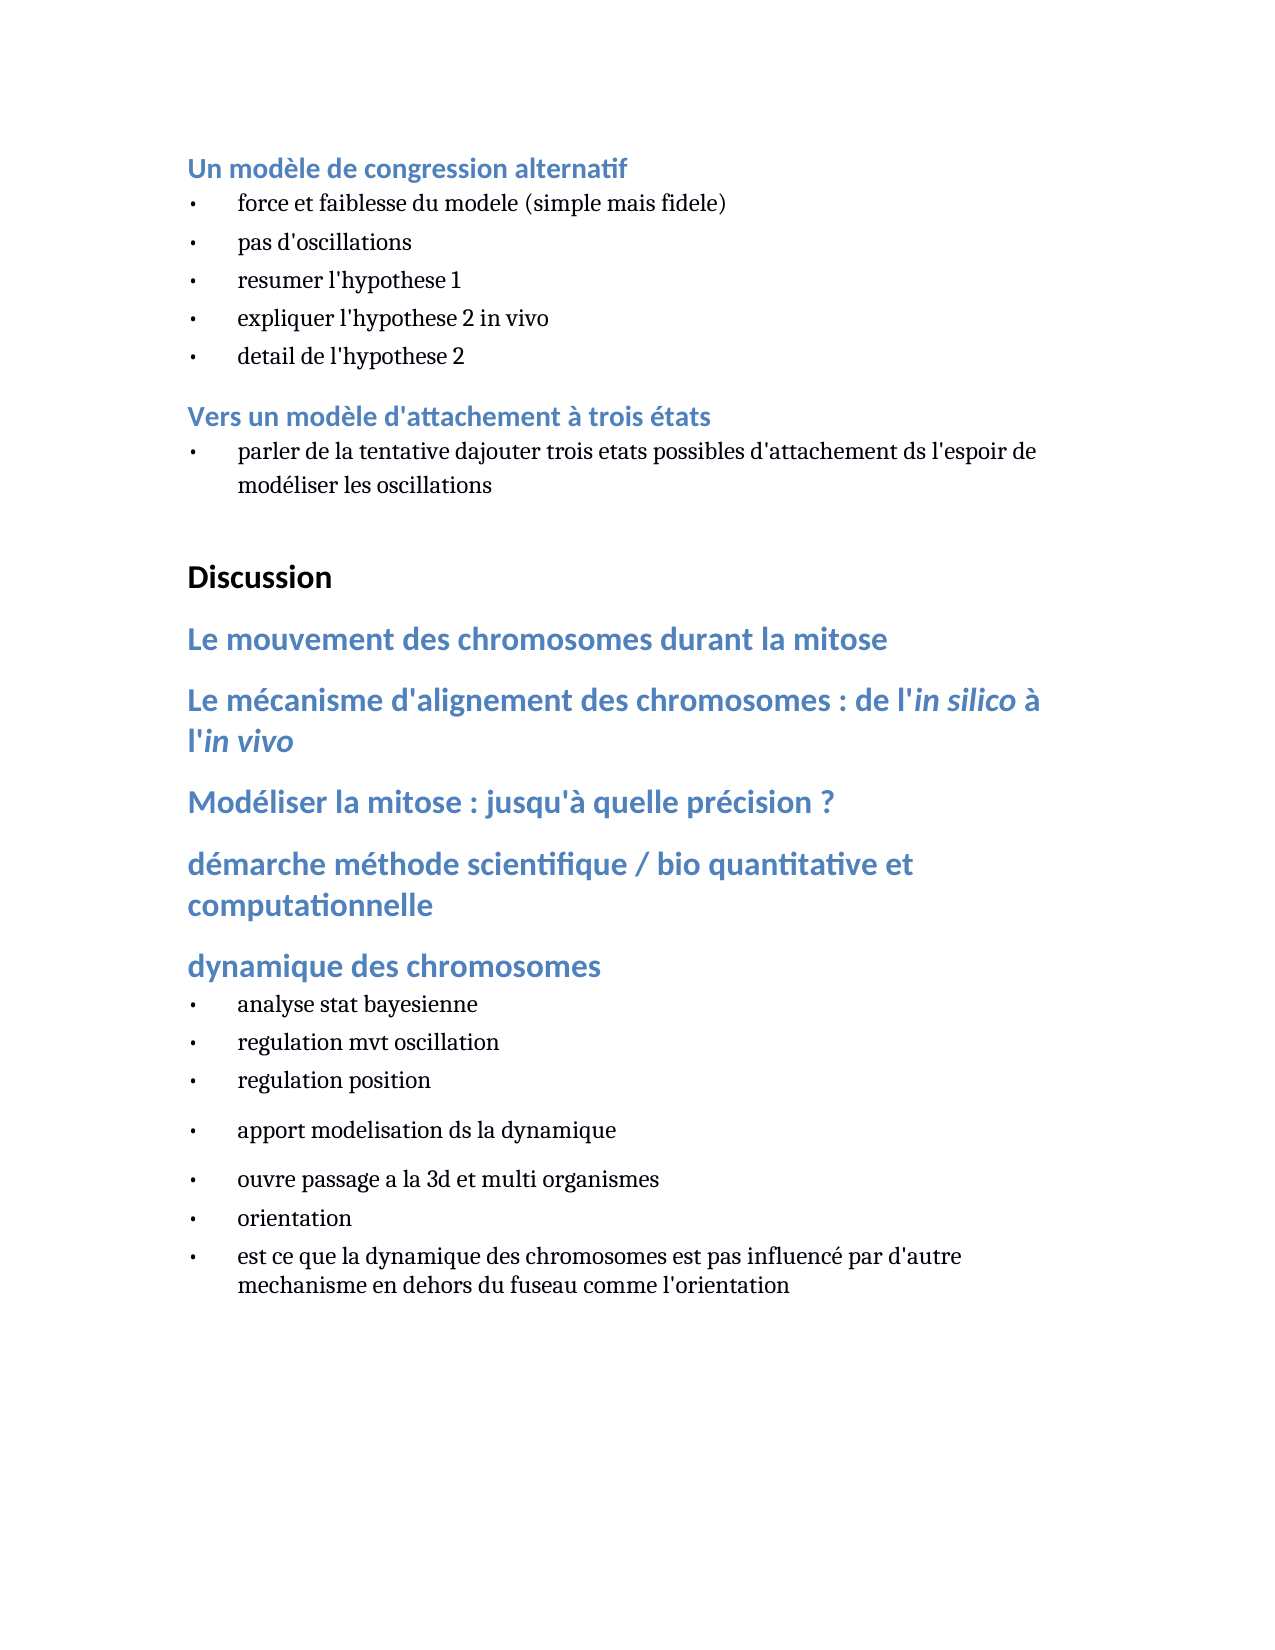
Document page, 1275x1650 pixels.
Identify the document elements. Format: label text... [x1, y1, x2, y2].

subtitle Discussion [187, 556, 1087, 597]
list ouvre passage a la 3d et multi organismes [187, 1165, 1087, 1194]
list apport modelisation ds la dynamique [187, 1116, 1087, 1144]
list force et faiblesse du modele (simple mais fidele) [187, 189, 1087, 218]
subtitle Modéliser la mitose : jusqu'à quelle précision ? [187, 781, 1087, 822]
subtitle dynamique des chromosomes [187, 945, 1087, 986]
list regulation position [187, 1066, 1087, 1095]
subtitle démarche méthode scientifique / bio quantitative et computationnelle [187, 843, 1087, 924]
list regulation mvt oscillation [187, 1028, 1087, 1057]
list parler de la tentative dajouter trois etats possibles d'attachement ds l'espoir de modéliser les oscillations [187, 437, 1087, 500]
list pas d'oscillations [187, 228, 1087, 256]
list detail de l'hypothese 2 [187, 342, 1087, 371]
subtitle Un modèle de congression alternatif [187, 150, 1087, 186]
list resumer l'hypothese 1 [187, 266, 1087, 294]
list expliquer l'hypothese 2 in vivo [187, 304, 1087, 333]
subtitle Le mécanisme d'alignement des chromosomes : de l'in silico à l'in vivo [187, 679, 1087, 761]
list analyse stat bayesienne [187, 990, 1087, 1018]
list est ce que la dynamique des chromosomes est pas influencé par d'autre mechanisme en dehors du fuseau comme l'orientation [187, 1242, 1087, 1299]
subtitle Vers un modèle d'attachement à trois états [187, 398, 1087, 433]
list orientation [187, 1203, 1087, 1232]
subtitle Le mouvement des chromosomes durant la mitose [187, 617, 1087, 658]
